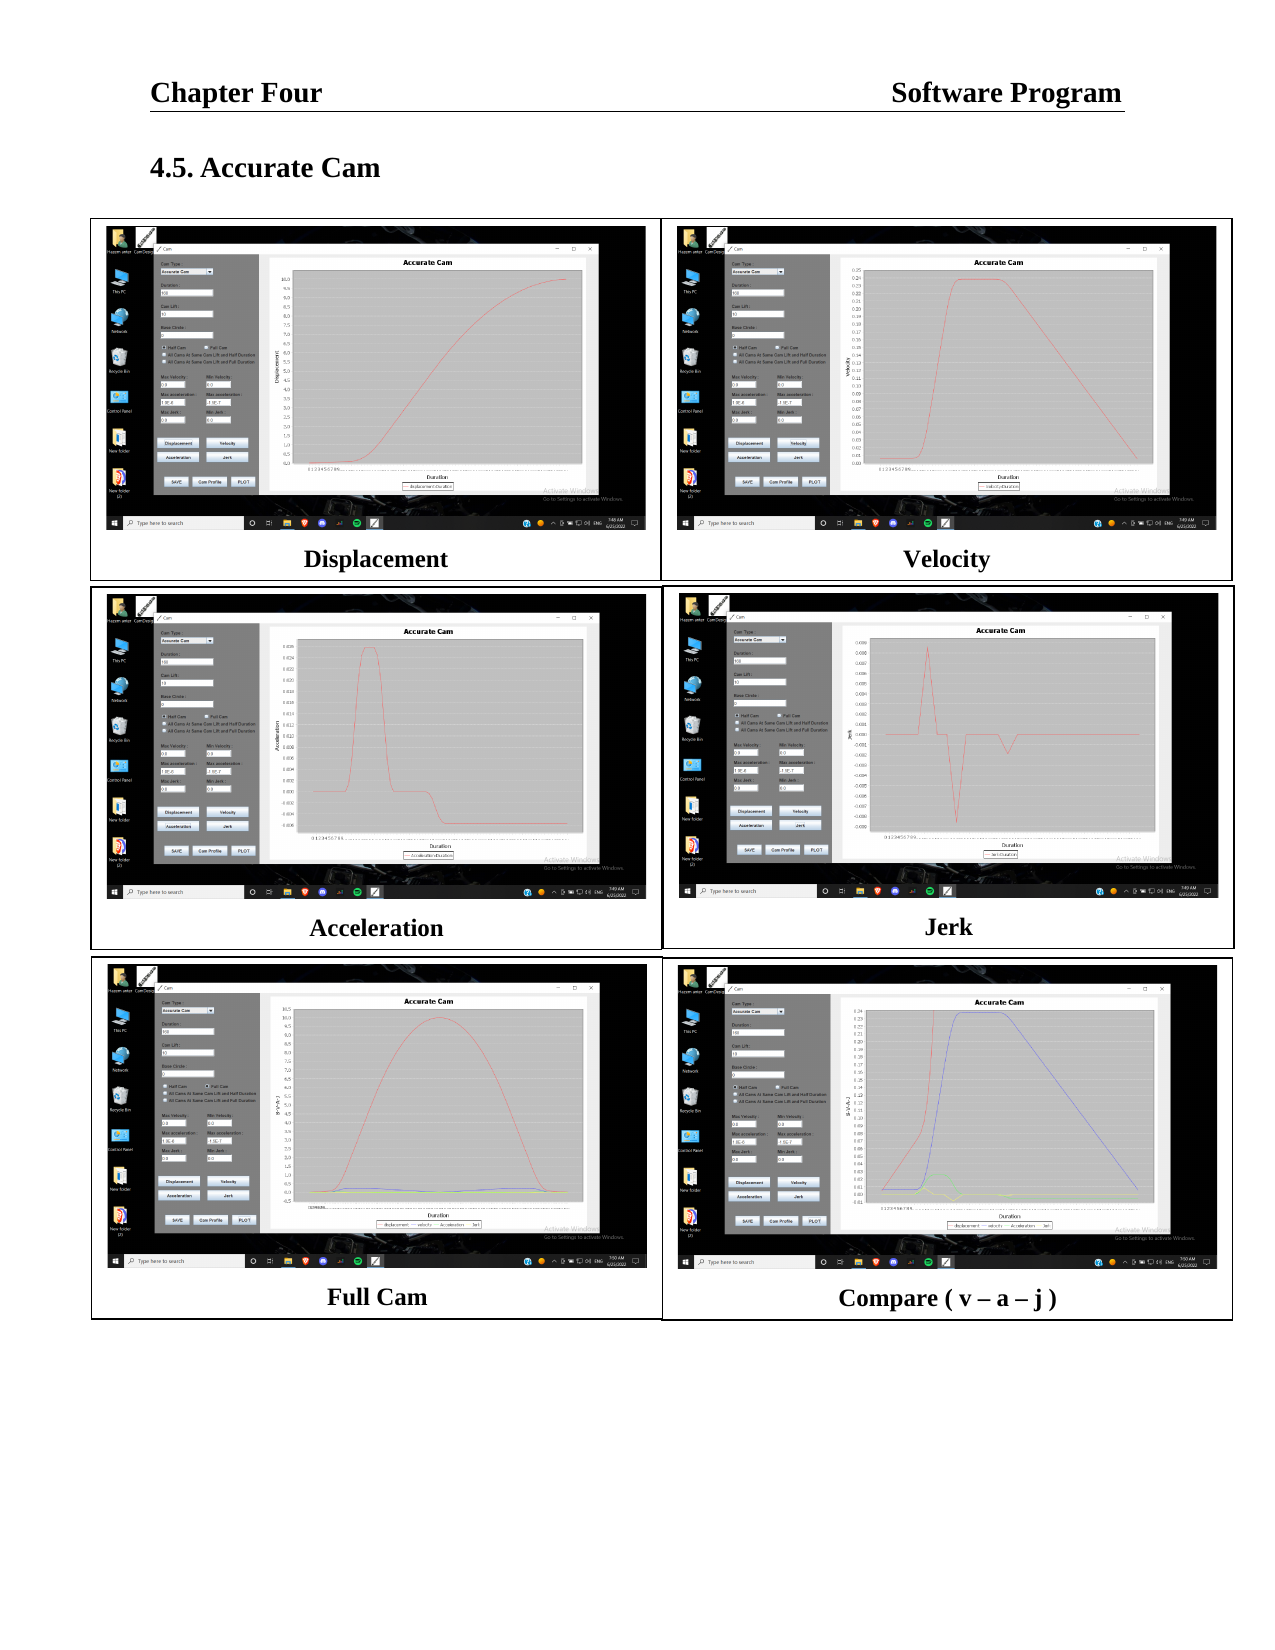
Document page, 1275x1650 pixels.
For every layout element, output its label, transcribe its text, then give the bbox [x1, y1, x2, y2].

text 4.5. Accurate Cam [150, 150, 1125, 183]
picture [677, 965, 1218, 1269]
picture [106, 594, 647, 899]
picture [677, 226, 1217, 530]
picture [107, 964, 647, 1268]
picture [679, 593, 1219, 898]
picture [106, 226, 646, 530]
